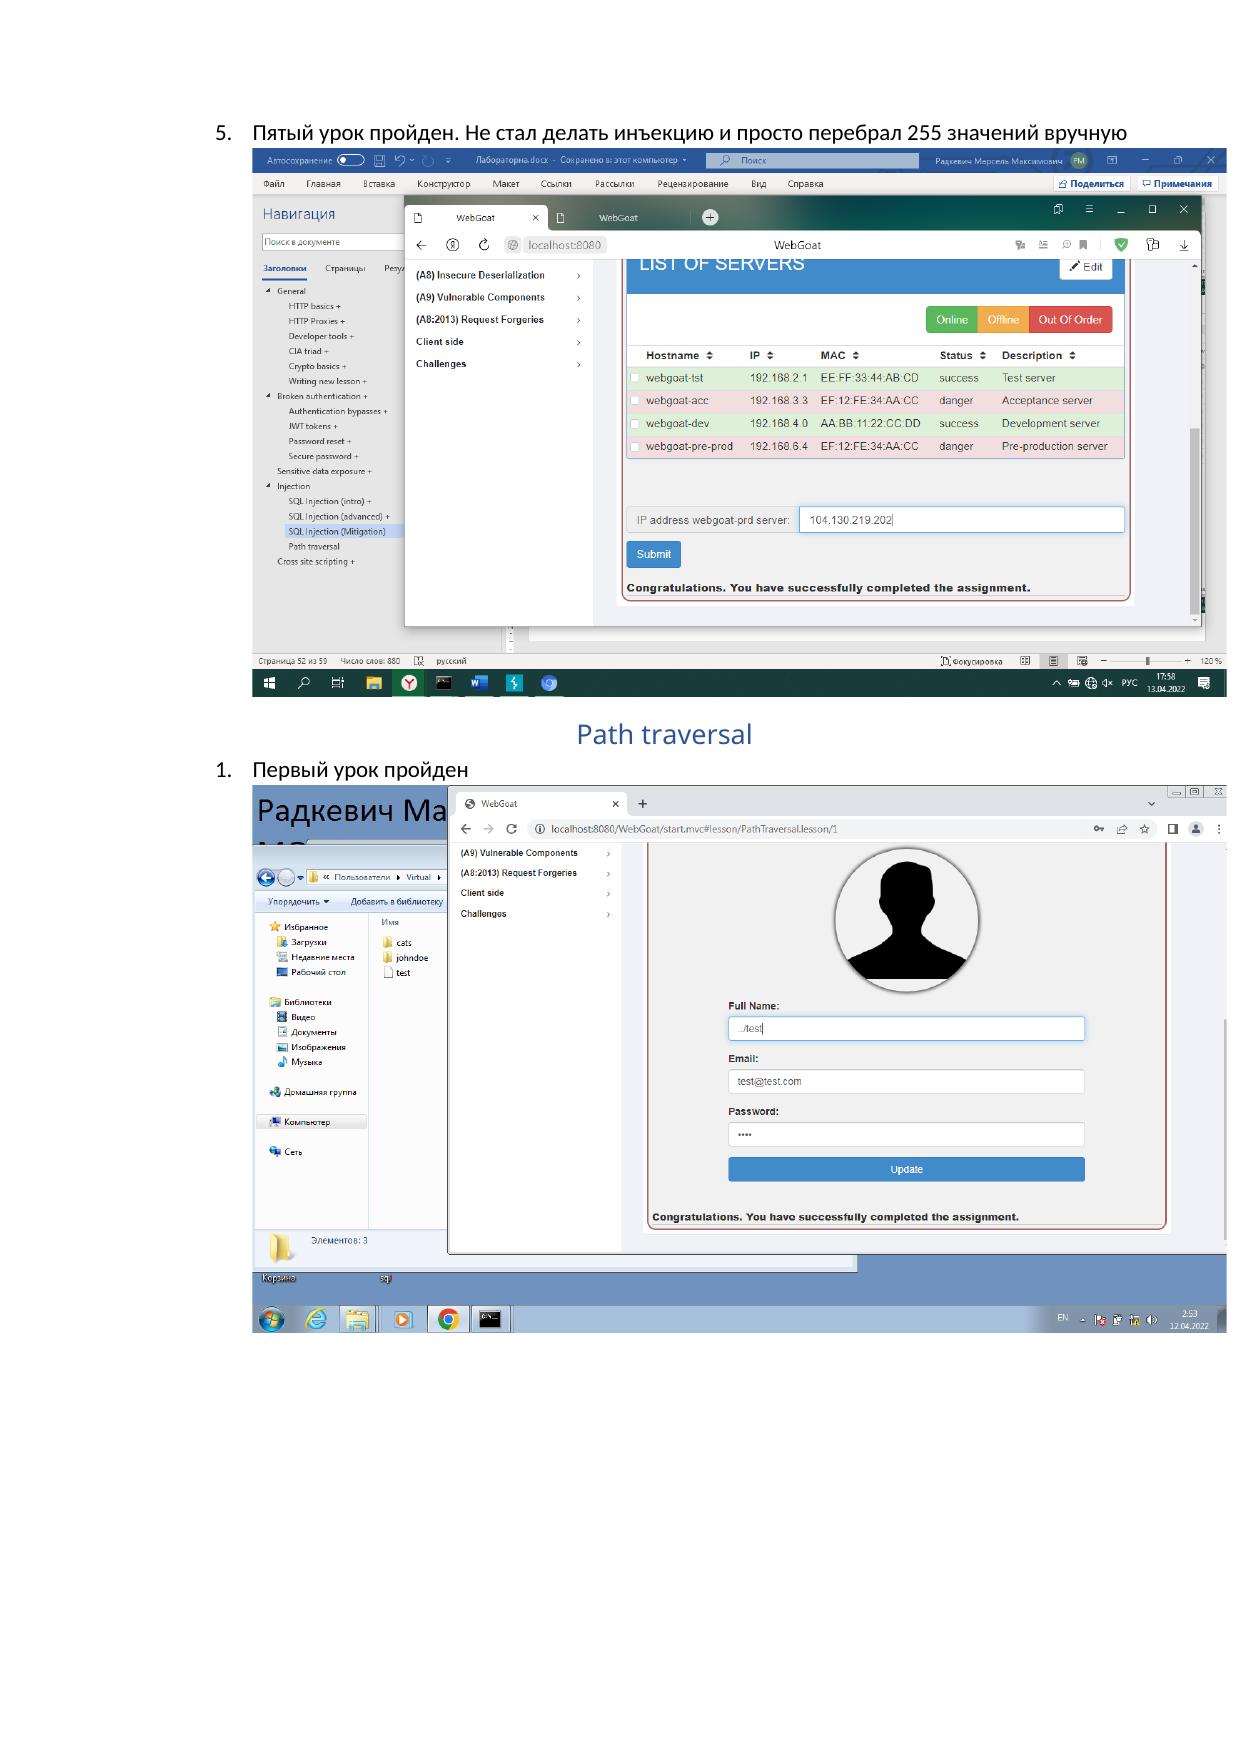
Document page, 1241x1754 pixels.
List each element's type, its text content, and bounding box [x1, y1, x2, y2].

subtitle Path traversal [177, 715, 1152, 752]
picture [252, 785, 1227, 1333]
picture [252, 148, 1227, 697]
